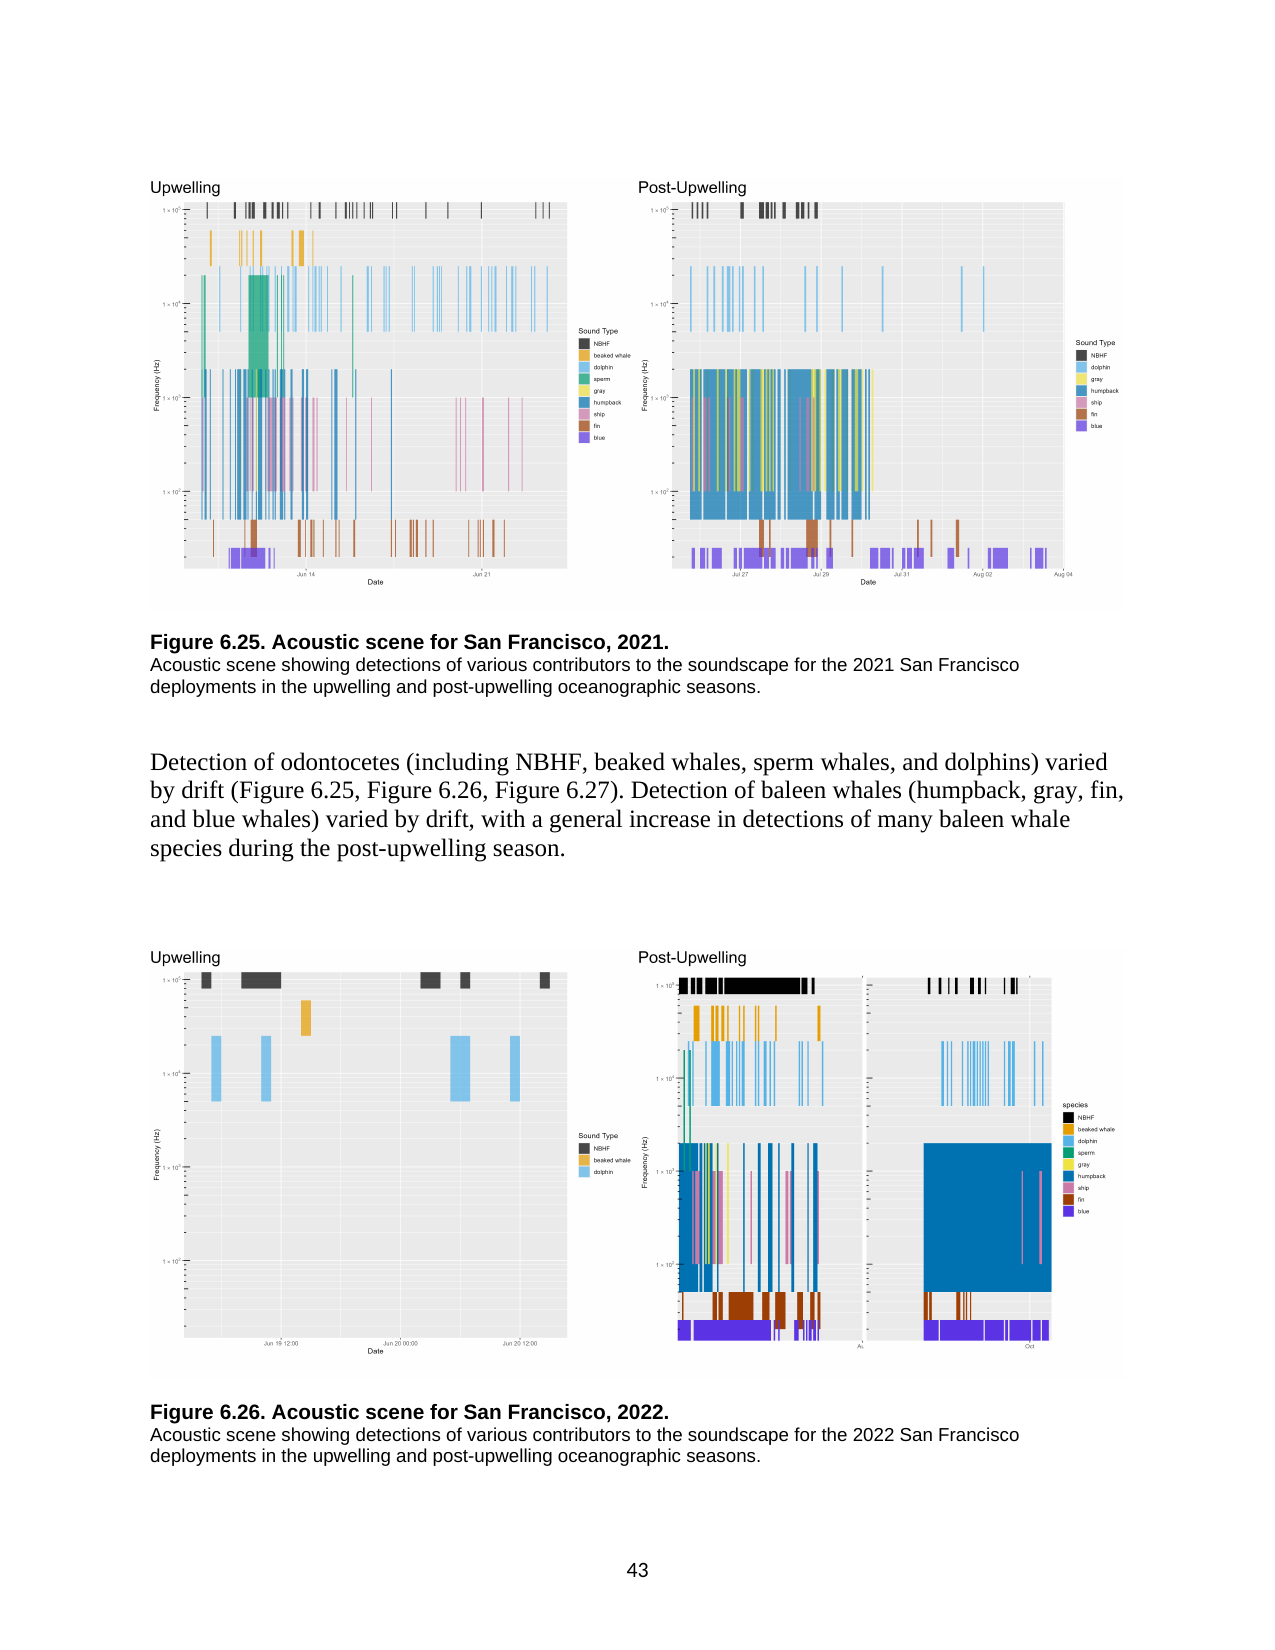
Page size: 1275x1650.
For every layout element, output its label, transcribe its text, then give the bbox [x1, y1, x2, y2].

picture [150, 178, 1125, 610]
picture [150, 948, 1125, 1379]
text Acoustic scene showing detections of various contributors to the soundscape for the 2022 San Francisco deployments in the upwelling and post-upwelling oceanographic seasons. [150, 1423, 1125, 1467]
text Acoustic scene showing detections of various contributors to the soundscape for the 2021 San Francisco deployments in the upwelling and post-upwelling oceanographic seasons. [150, 654, 1125, 697]
